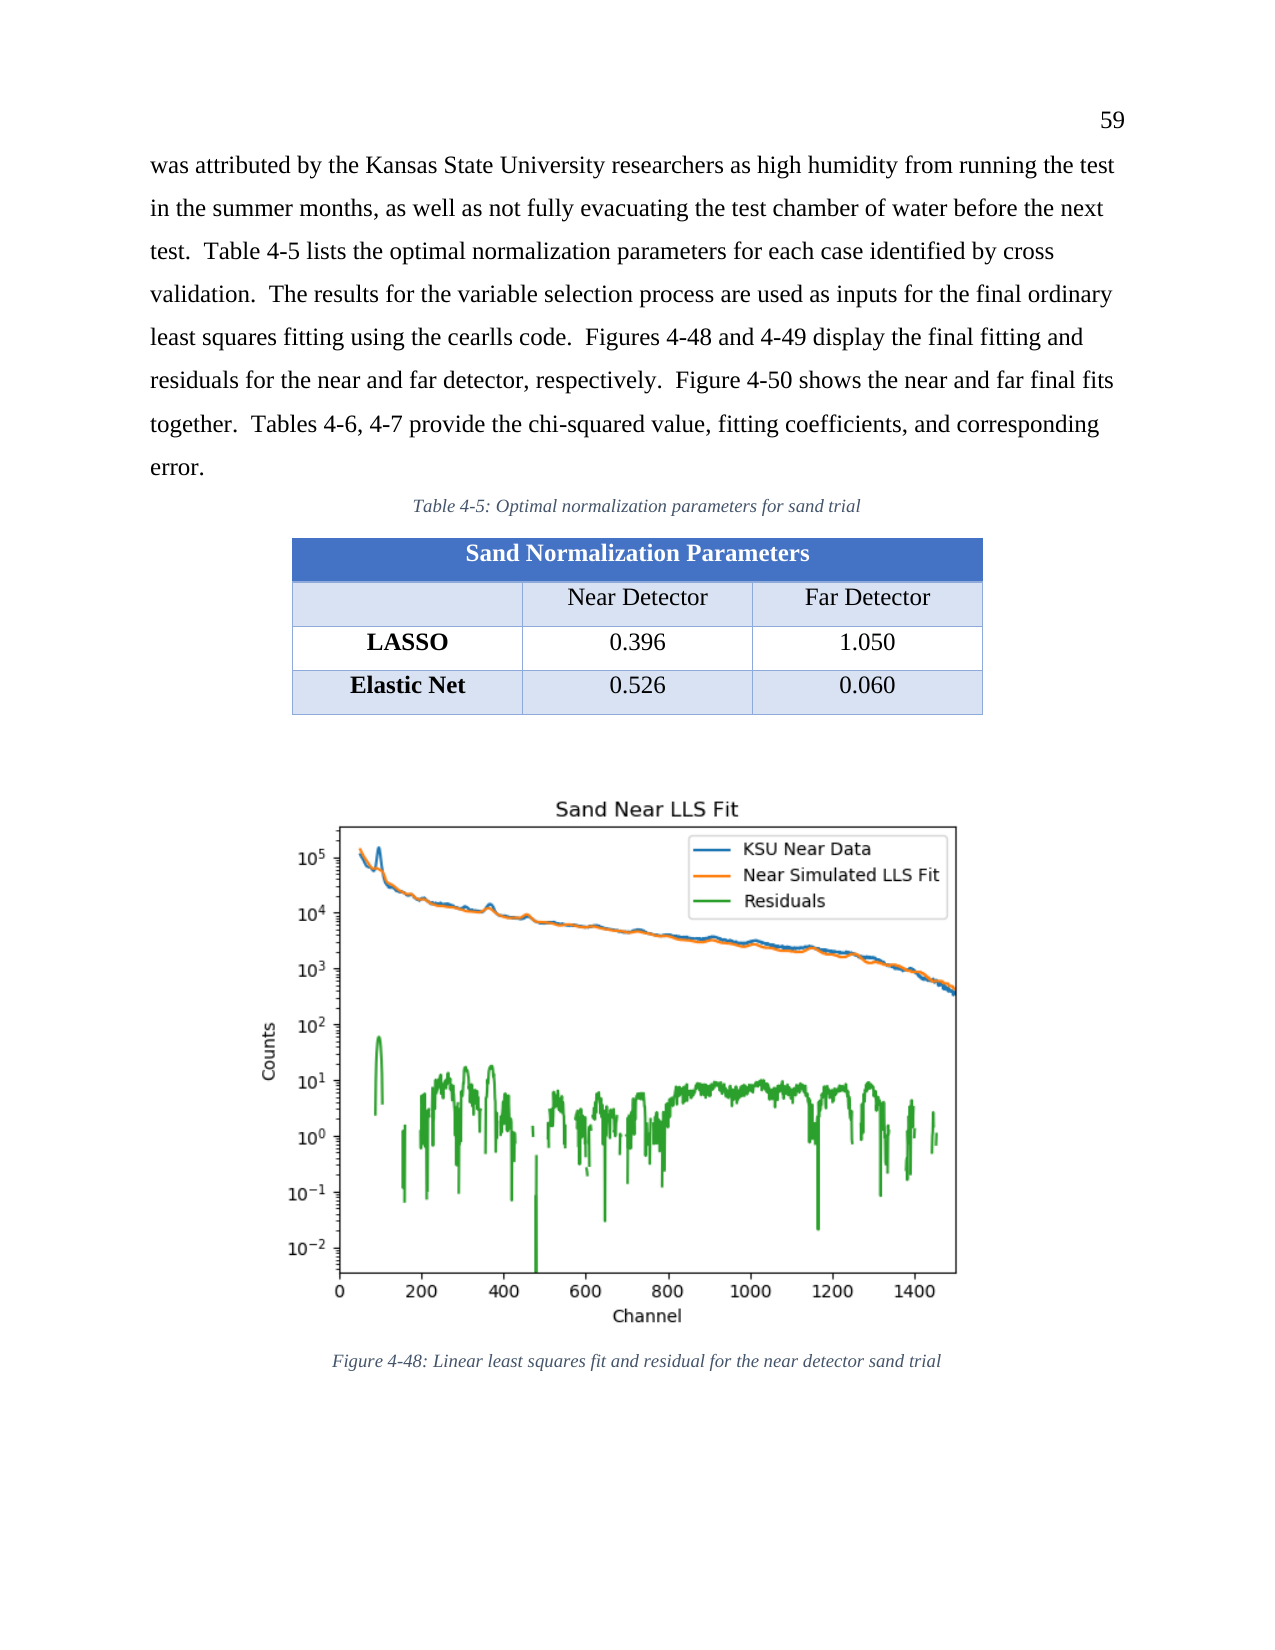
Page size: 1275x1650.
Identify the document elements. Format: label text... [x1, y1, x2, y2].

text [150, 150, 1125, 481]
table_header Sand Normalization Parameters [293, 539, 982, 581]
table_cell Far Detector [753, 583, 982, 626]
table_cell [293, 583, 522, 626]
table_cell Elastic Net [293, 671, 522, 714]
table_cell 0.526 [523, 671, 752, 714]
table_cell LASSO [293, 627, 522, 669]
table_cell 0.396 [523, 627, 752, 669]
table_cell 0.060 [753, 671, 982, 714]
table_cell Near Detector [523, 583, 752, 626]
picture [241, 757, 1034, 1336]
text Figure 4-48: Linear least squares fit and residual for the near detector sand trial [150, 1350, 1125, 1371]
text Table 4-5: Optimal normalization parameters for sand trial [150, 495, 1125, 517]
table_cell 1.050 [753, 627, 982, 669]
